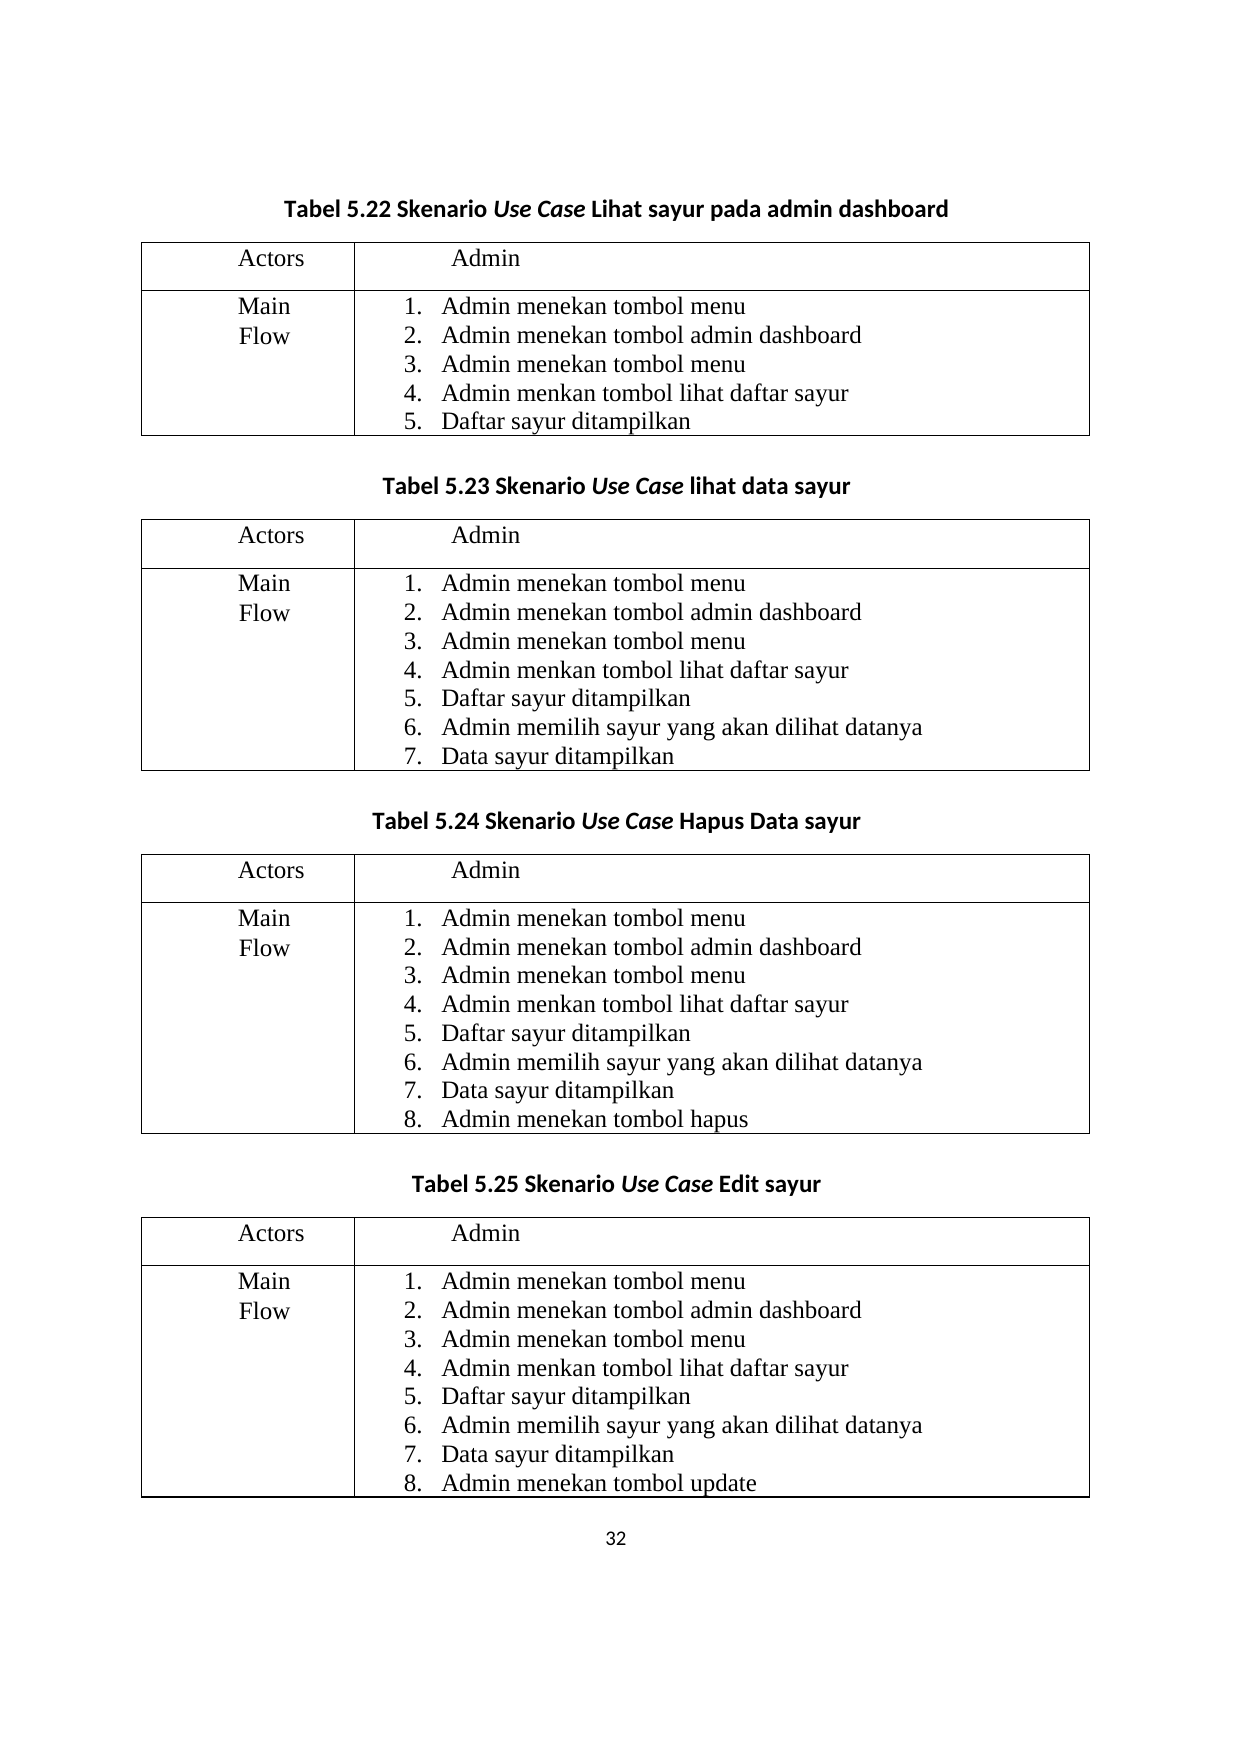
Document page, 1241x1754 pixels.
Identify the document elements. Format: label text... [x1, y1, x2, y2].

table_header Admin [355, 520, 1089, 567]
table_cell Main Flow [142, 903, 354, 1133]
table_cell Main Flow [142, 1266, 354, 1496]
table_cell Main Flow [142, 569, 354, 770]
text Tabel 5.22 Skenario Use Case Lihat sayur pada admin dashboard [141, 193, 1092, 224]
table_header Admin [355, 243, 1089, 290]
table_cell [355, 1266, 1089, 1496]
text Tabel 5.24 Skenario Use Case Hapus Data sayur [141, 805, 1092, 836]
text Tabel 5.23 Skenario Use Case lihat data sayur [141, 470, 1092, 501]
table_cell Main Flow [142, 291, 354, 435]
table_header Admin [355, 855, 1089, 902]
table_header Actors [142, 1218, 354, 1265]
table_cell Admin menekan tombol menu Admin menekan tombol admin dashboard Admin menekan tombol menu Admin menkan tombol lihat daftar sayur Daftar sayur ditampilkan [355, 291, 1089, 435]
table_header Actors [142, 855, 354, 902]
table_header Admin [355, 1218, 1089, 1265]
table_cell Admin menekan tombol menu Admin menekan tombol admin dashboard Admin menekan tombol menu Admin menkan tombol lihat daftar sayur Daftar sayur ditampilkan Admin memilih sayur yang akan dilihat datanya Data sayur ditampilkan Admin menekan tombol hapus [355, 903, 1089, 1133]
text Tabel 5.25 Skenario Use Case Edit sayur [141, 1168, 1092, 1199]
table_header Actors [142, 520, 354, 567]
table_cell Admin menekan tombol menu Admin menekan tombol admin dashboard Admin menekan tombol menu Admin menkan tombol lihat daftar sayur Daftar sayur ditampilkan Admin memilih sayur yang akan dilihat datanya Data sayur ditampilkan [355, 569, 1089, 770]
table_header Actors [142, 243, 354, 290]
